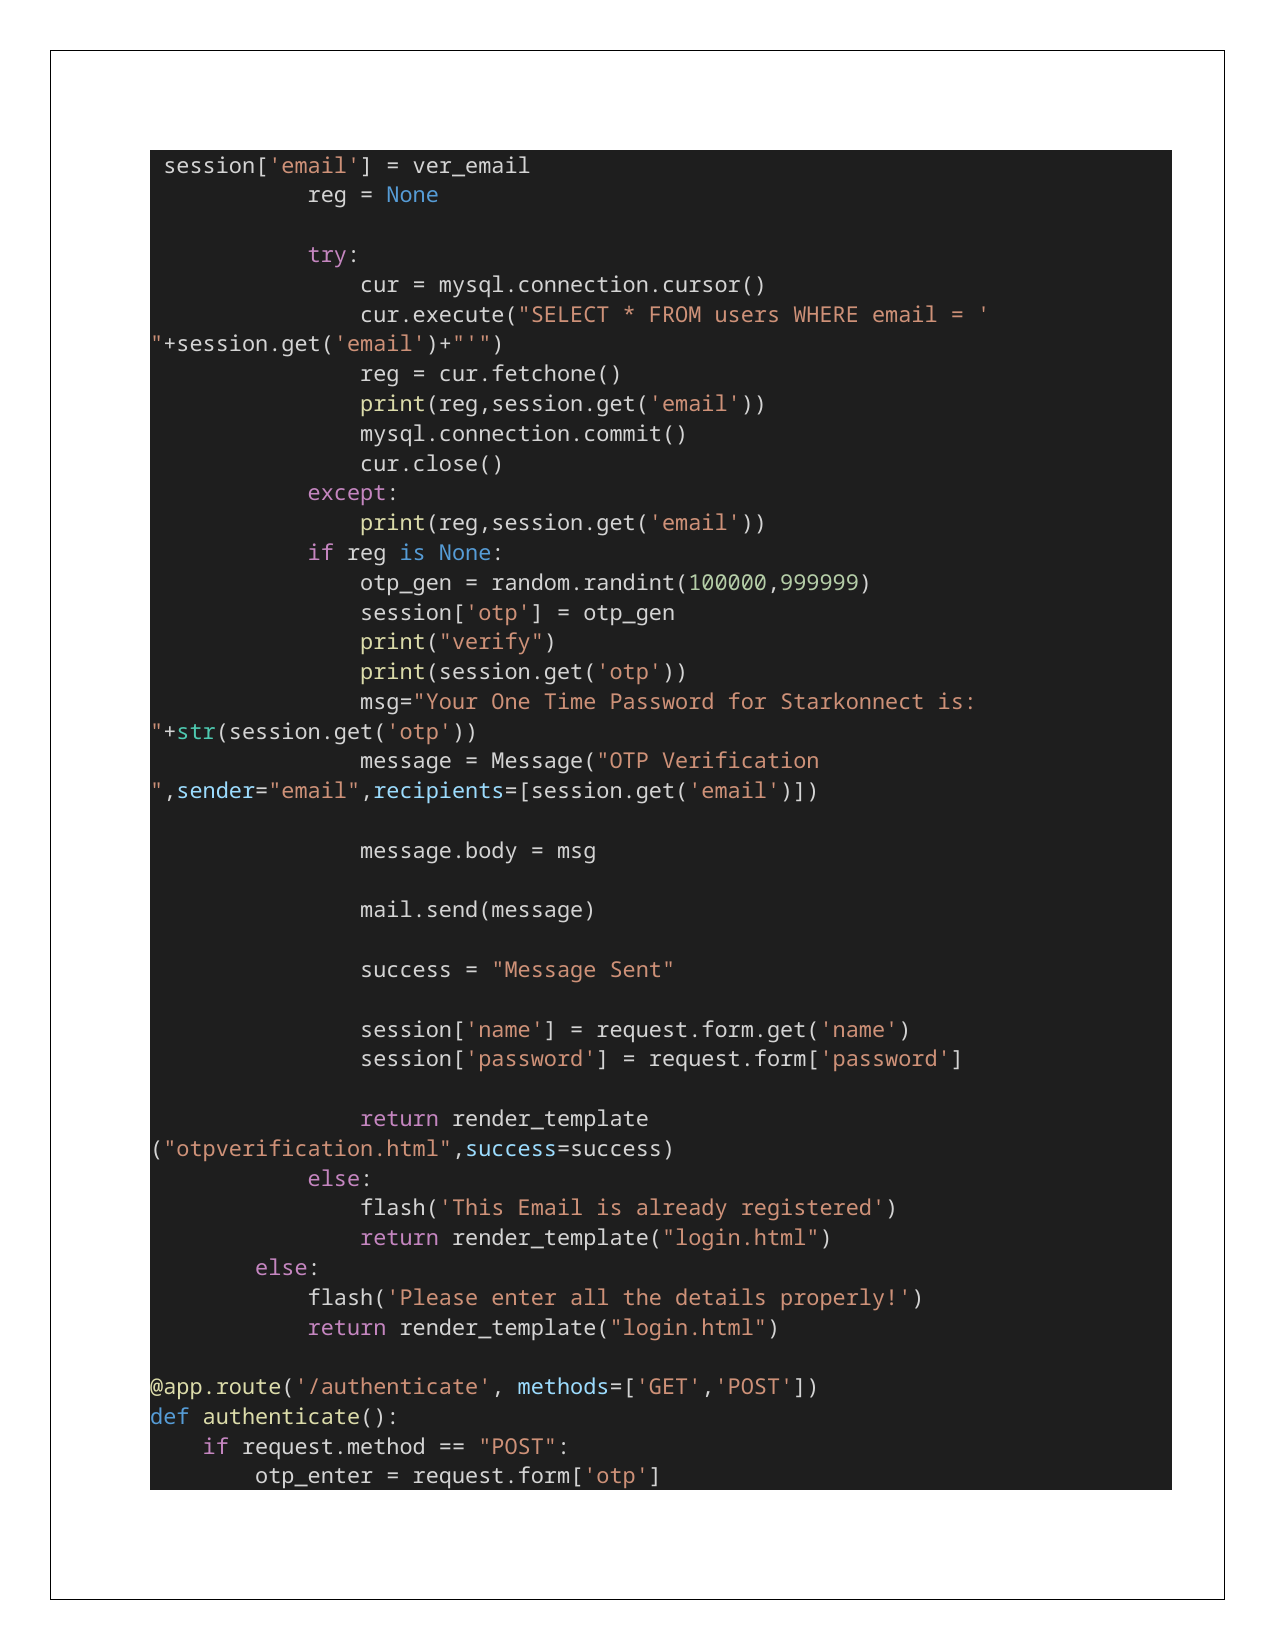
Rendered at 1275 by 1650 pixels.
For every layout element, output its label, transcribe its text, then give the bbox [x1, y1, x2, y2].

text def authenticate(): [150, 1401, 1172, 1431]
text return render_template("login.html") [150, 1312, 1172, 1341]
text return render_template("otpverification.html",success=success) [150, 1103, 1172, 1163]
text print(session.get('otp')) [150, 656, 1172, 686]
text else: [150, 1163, 1172, 1192]
text session['name'] = request.form.get('name') [150, 1014, 1172, 1043]
text mail.send(message) [150, 894, 1172, 924]
text session['otp'] = otp_gen [150, 597, 1172, 626]
text except: [150, 477, 1172, 507]
text cur = mysql.connection.cursor() [150, 269, 1172, 299]
text otp_enter = request.form['otp'] [150, 1461, 1172, 1490]
text print(reg,session.get('email')) [150, 388, 1172, 418]
text mysql.connection.commit() [150, 418, 1172, 448]
text cur.execute("SELECT * FROM users WHERE email = '"+session.get('email')+"'") [150, 299, 1172, 358]
text else: [150, 1252, 1172, 1282]
text success = "Message Sent" [150, 954, 1172, 984]
text print("verify") [150, 626, 1172, 656]
text reg = None [150, 179, 1172, 209]
text message = Message("OTP Verification",sender="email",recipients=[session.get('email')]) [150, 746, 1172, 805]
text flash('This Email is already registered') [150, 1192, 1172, 1222]
text @app.route('/authenticate', methods=['GET','POST']) [150, 1371, 1172, 1401]
text session['password'] = request.form['password'] [150, 1043, 1172, 1073]
text try: [150, 239, 1172, 269]
text cur.close() [150, 448, 1172, 477]
text message.body = msg [150, 835, 1172, 865]
text if reg is None: [150, 537, 1172, 567]
text return render_template("login.html") [150, 1222, 1172, 1252]
text if request.method == "POST": [150, 1431, 1172, 1461]
text reg = cur.fetchone() [150, 358, 1172, 388]
text print(reg,session.get('email')) [150, 507, 1172, 537]
text otp_gen = random.randint(100000,999999) [150, 567, 1172, 597]
text session['email'] = ver_email [150, 150, 1172, 179]
text flash('Please enter all the details properly!') [150, 1282, 1172, 1312]
text msg="Your One Time Password for Starkonnect is: "+str(session.get('otp')) [150, 686, 1172, 746]
